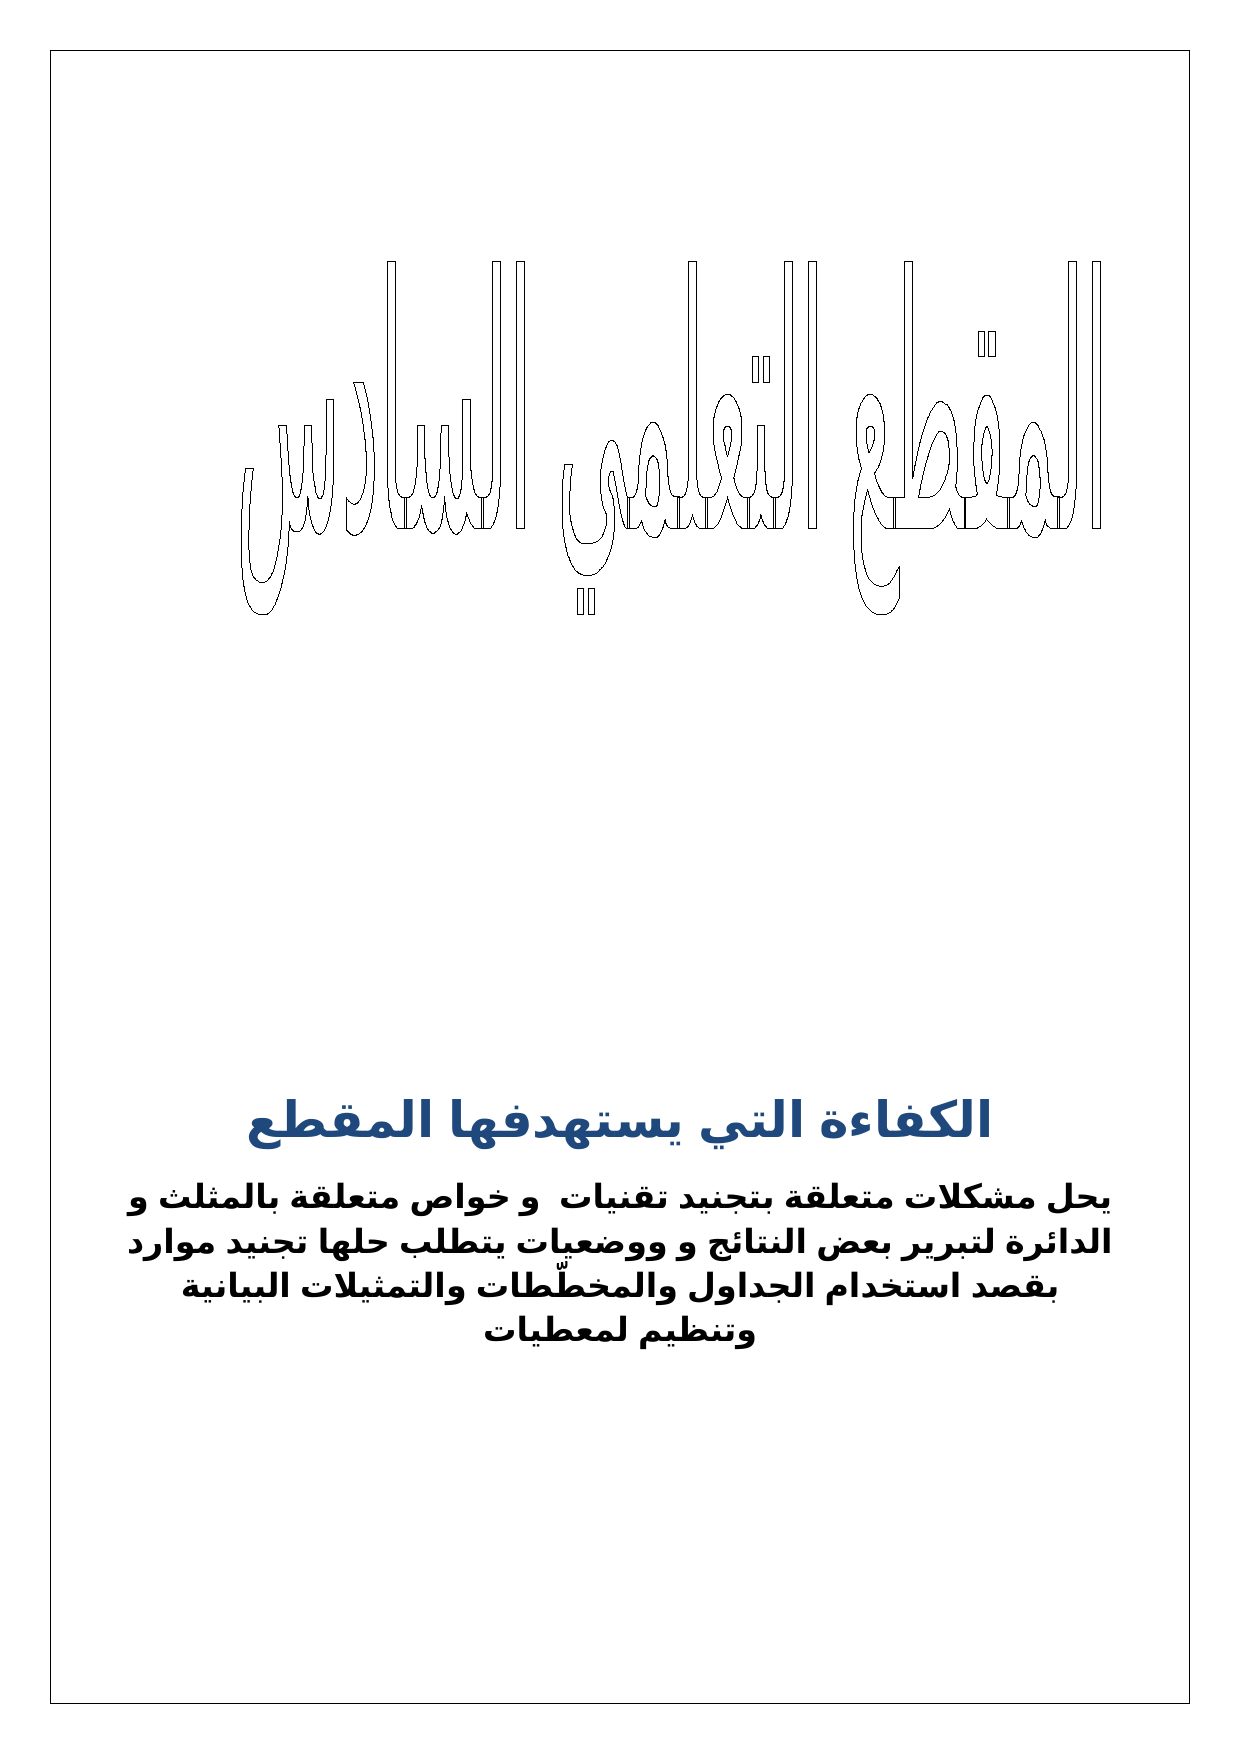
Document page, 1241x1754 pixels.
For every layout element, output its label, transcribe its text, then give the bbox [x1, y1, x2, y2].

text الكفاءة التي يستهدفها المقطع [118, 1091, 1122, 1148]
text يحل مشكلات متعلقة بتجنيد تقنيات و خواص متعلقة بالمثلث و الدائرة لتبرير بعض النتائج و ووضعيات يتطلب حلها تجنيد موارد بقصد استخدام الجداول والمخطّطات والتمثيلات البيانية وتنظيم لمعطيات [118, 1178, 1122, 1348]
